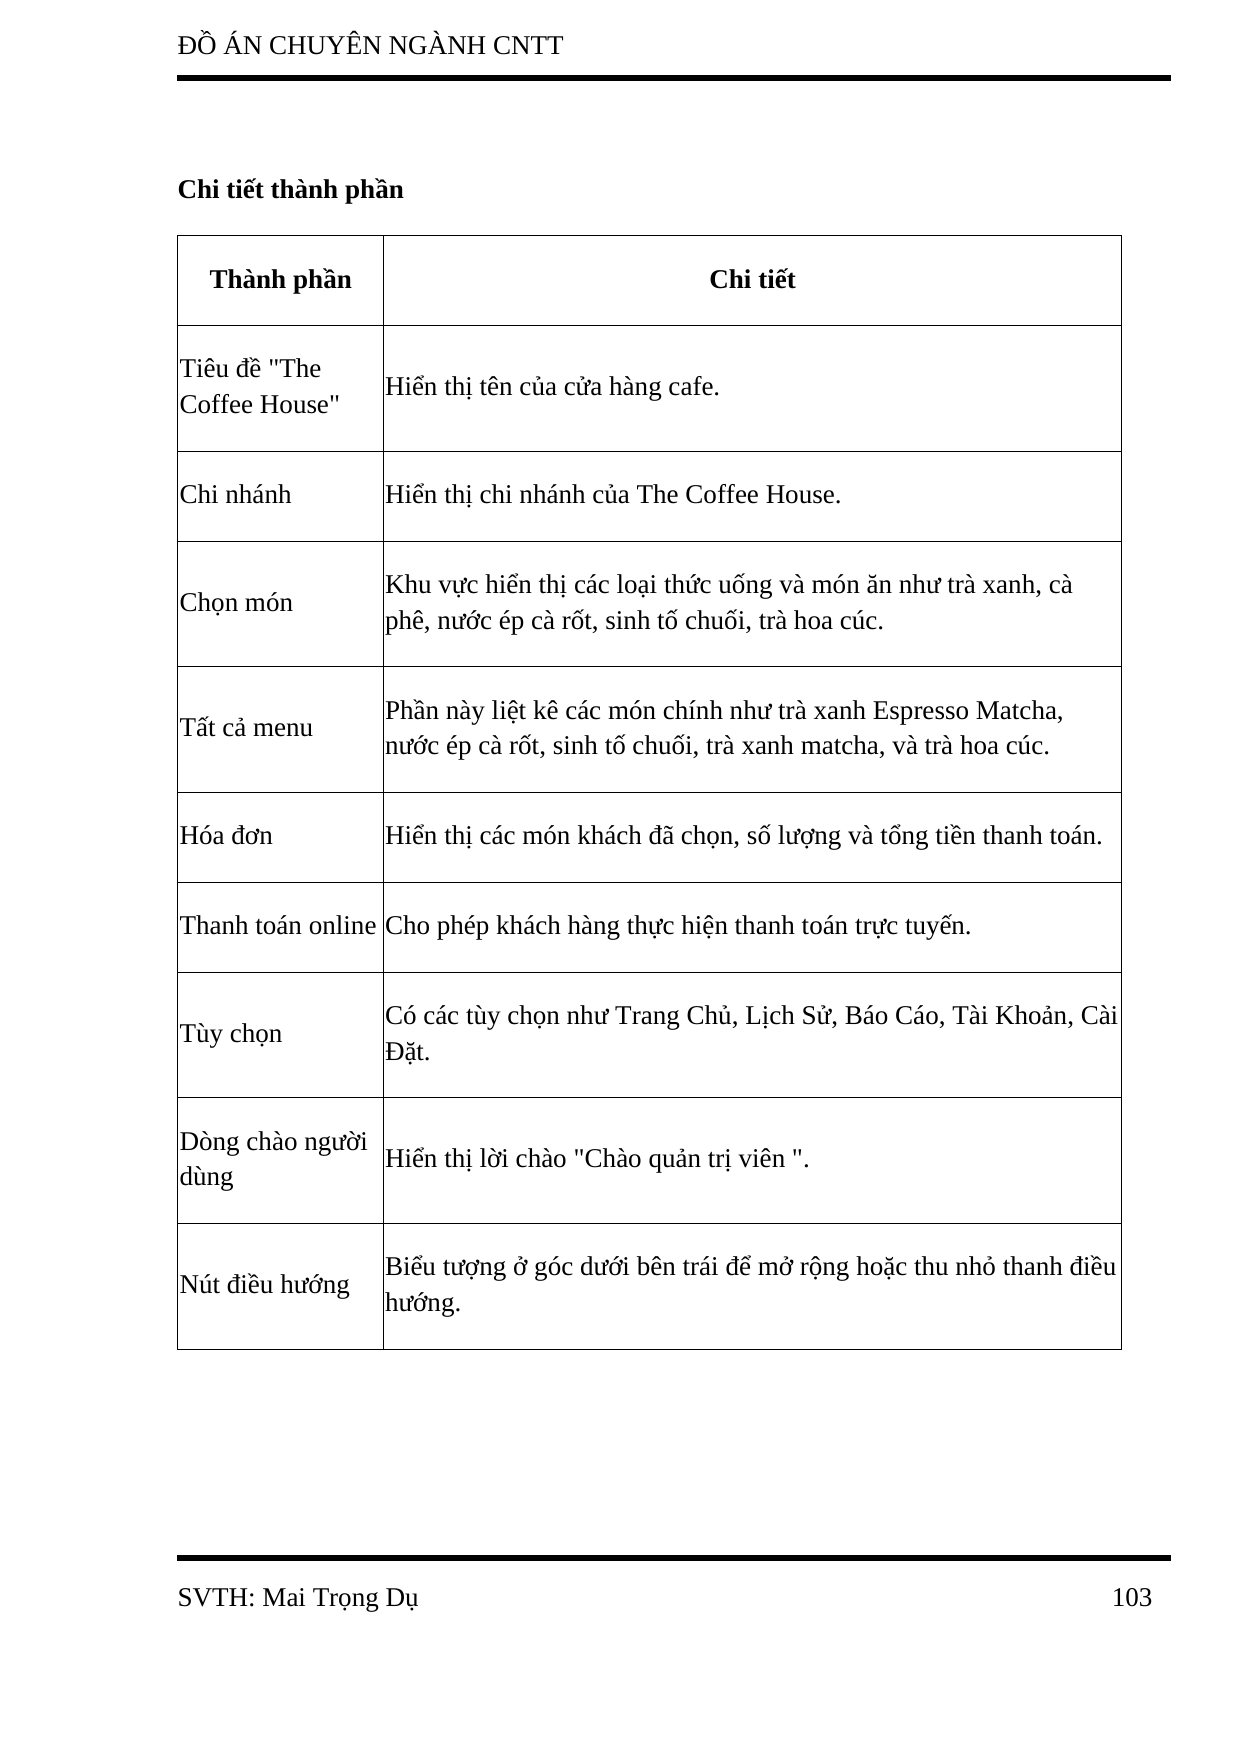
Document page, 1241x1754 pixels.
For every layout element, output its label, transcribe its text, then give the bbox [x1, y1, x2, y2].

table_header Chi tiết [384, 236, 1121, 325]
text Chi tiết thành phần [177, 173, 1122, 204]
table_cell Phần này liệt kê các món chính như trà xanh Espresso Matcha, nước ép cà rốt, sinh tố chuối, trà xanh matcha, và trà hoa cúc. [384, 667, 1121, 792]
table_cell Cho phép khách hàng thực hiện thanh toán trực tuyến. [384, 883, 1121, 972]
table_cell Khu vực hiển thị các loại thức uống và món ăn như trà xanh, cà phê, nước ép cà rốt, sinh tố chuối, trà hoa cúc. [384, 542, 1121, 666]
table_cell Tùy chọn [178, 973, 383, 1097]
table_cell Hiển thị tên của cửa hàng cafe. [384, 326, 1121, 451]
table_cell Tiêu đề "The Coffee House" [178, 326, 383, 451]
table_cell Chi nhánh [178, 452, 383, 541]
table_cell Hiển thị lời chào "Chào quản trị viên ". [384, 1098, 1121, 1223]
table_cell Nút điều hướng [178, 1224, 383, 1348]
table_cell Chọn món [178, 542, 383, 666]
table_cell Hiển thị chi nhánh của The Coffee House. [384, 452, 1121, 541]
table_cell Hóa đơn [178, 793, 383, 882]
table_cell Hiển thị các món khách đã chọn, số lượng và tổng tiền thanh toán. [384, 793, 1121, 882]
table_cell Biểu tượng ở góc dưới bên trái để mở rộng hoặc thu nhỏ thanh điều hướng. [384, 1224, 1121, 1348]
table_cell Dòng chào người dùng [178, 1098, 383, 1223]
table_cell Có các tùy chọn như Trang Chủ, Lịch Sử, Báo Cáo, Tài Khoản, Cài Đặt. [384, 973, 1121, 1097]
table_cell Thanh toán online [178, 883, 383, 972]
table_cell Tất cả menu [178, 667, 383, 792]
table_header Thành phần [178, 236, 383, 325]
